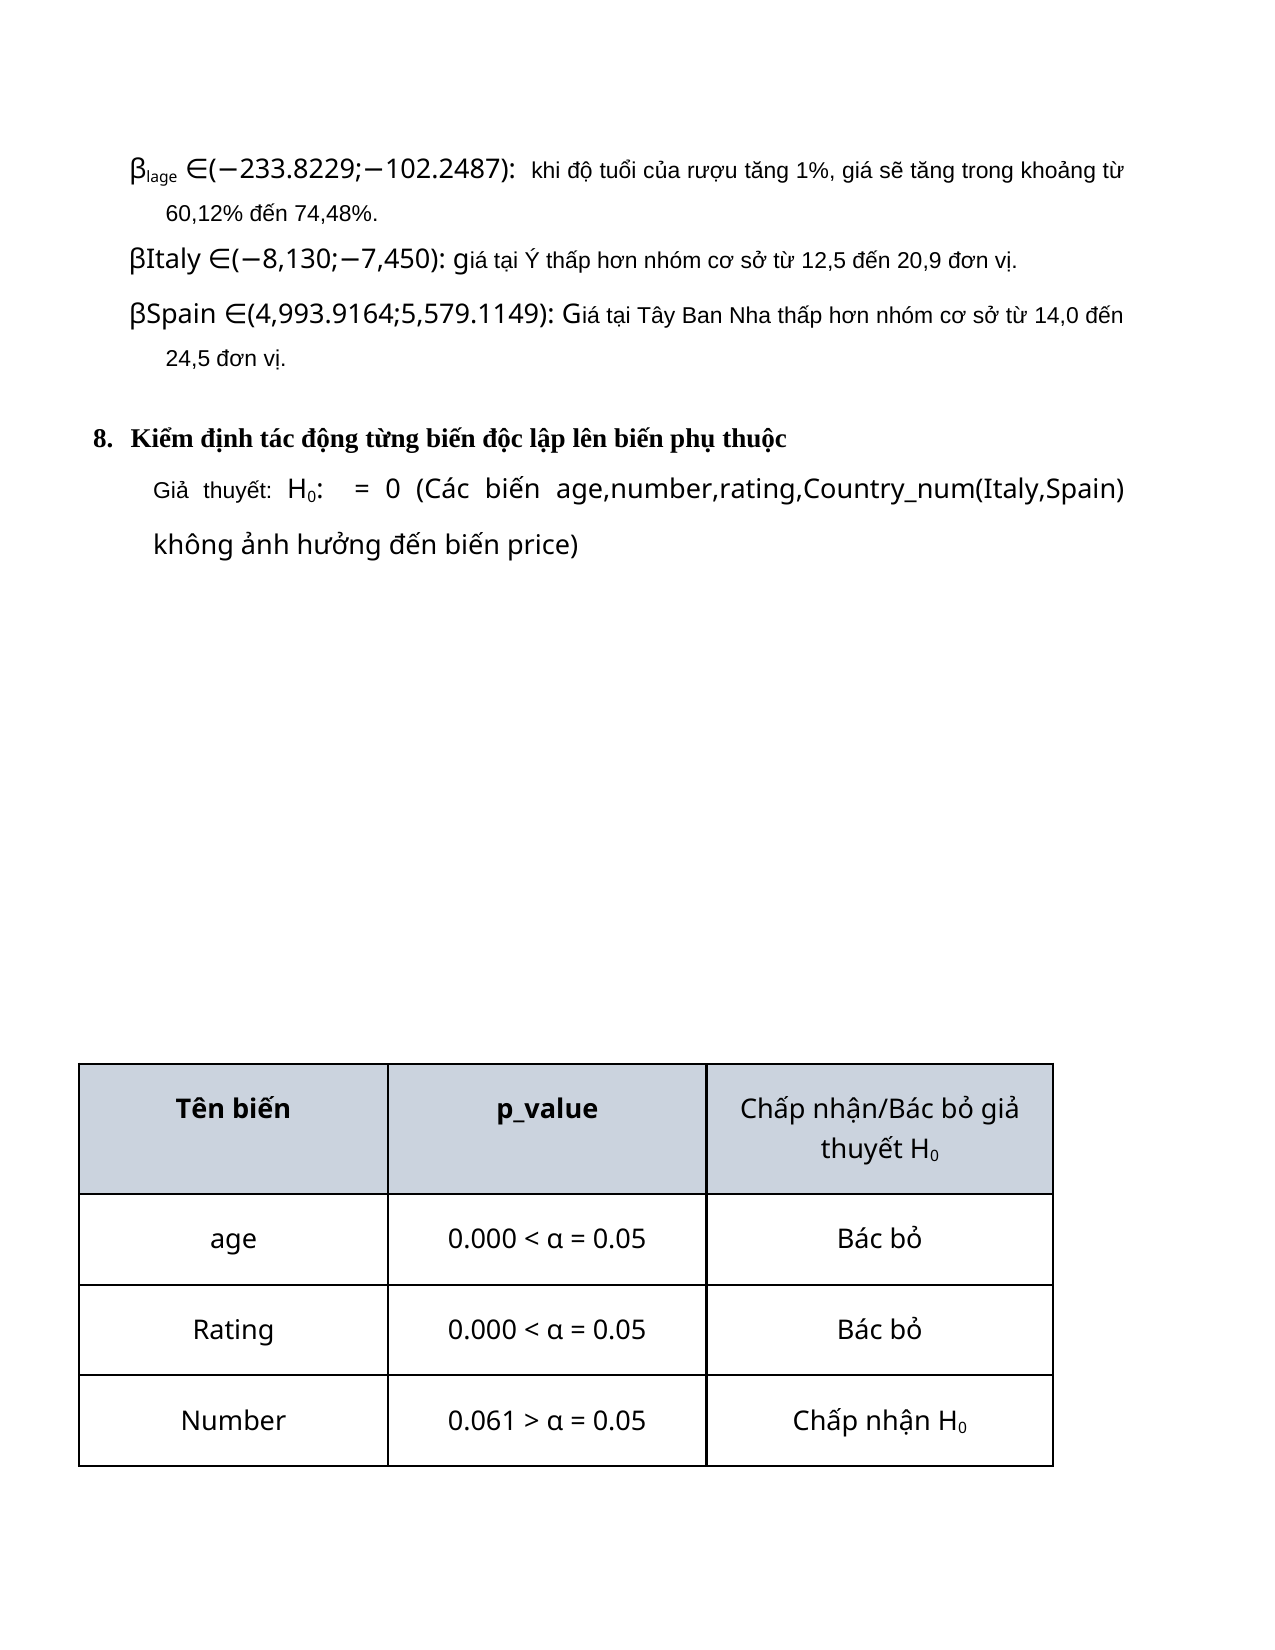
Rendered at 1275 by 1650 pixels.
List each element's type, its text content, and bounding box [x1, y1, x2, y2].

table_header Tên biến [80, 1065, 387, 1193]
table_cell 0.000 < α = 0.05 [389, 1286, 705, 1374]
list βSpain ∈(4,993.9164;5,579.1149): Giá tại Tây Ban Nha thấp hơn nhóm cơ sở từ 14,0 đến 24,5 đơn vị. [122, 295, 1125, 371]
table_cell Rating [80, 1286, 387, 1374]
list Giả thuyết: H0: = 0 (Các biến age,number,rating,Country_num(Italy,Spain) không ảnh hưởng đến biến price) [153, 470, 1125, 562]
list βItaly ∈(−8,130;−7,450): giá tại Ý thấp hơn nhóm cơ sở từ 12,5 đến 20,9 đơn vị. [122, 239, 1125, 276]
list βlage ∈(−233.8229;−102.2487): khi độ tuổi của rượu tăng 1%, giá sẽ tăng trong khoảng từ 60,12% đến 74,48%. [122, 150, 1125, 226]
table_cell Bác bỏ [708, 1195, 1052, 1283]
table_cell Number [80, 1376, 387, 1465]
table_header p_value [389, 1065, 705, 1193]
table_cell 0.000 < α = 0.05 [389, 1195, 705, 1283]
table_cell age [80, 1195, 387, 1283]
table_cell Bác bỏ [708, 1286, 1052, 1374]
table_header Chấp nhận/Bác bỏ giả thuyết H0 [708, 1065, 1052, 1193]
subtitle Kiểm định tác động từng biến độc lập lên biến phụ thuộc [93, 422, 1125, 453]
table_cell Chấp nhận H0 [708, 1376, 1052, 1465]
table_cell 0.061 > α = 0.05 [389, 1376, 705, 1465]
